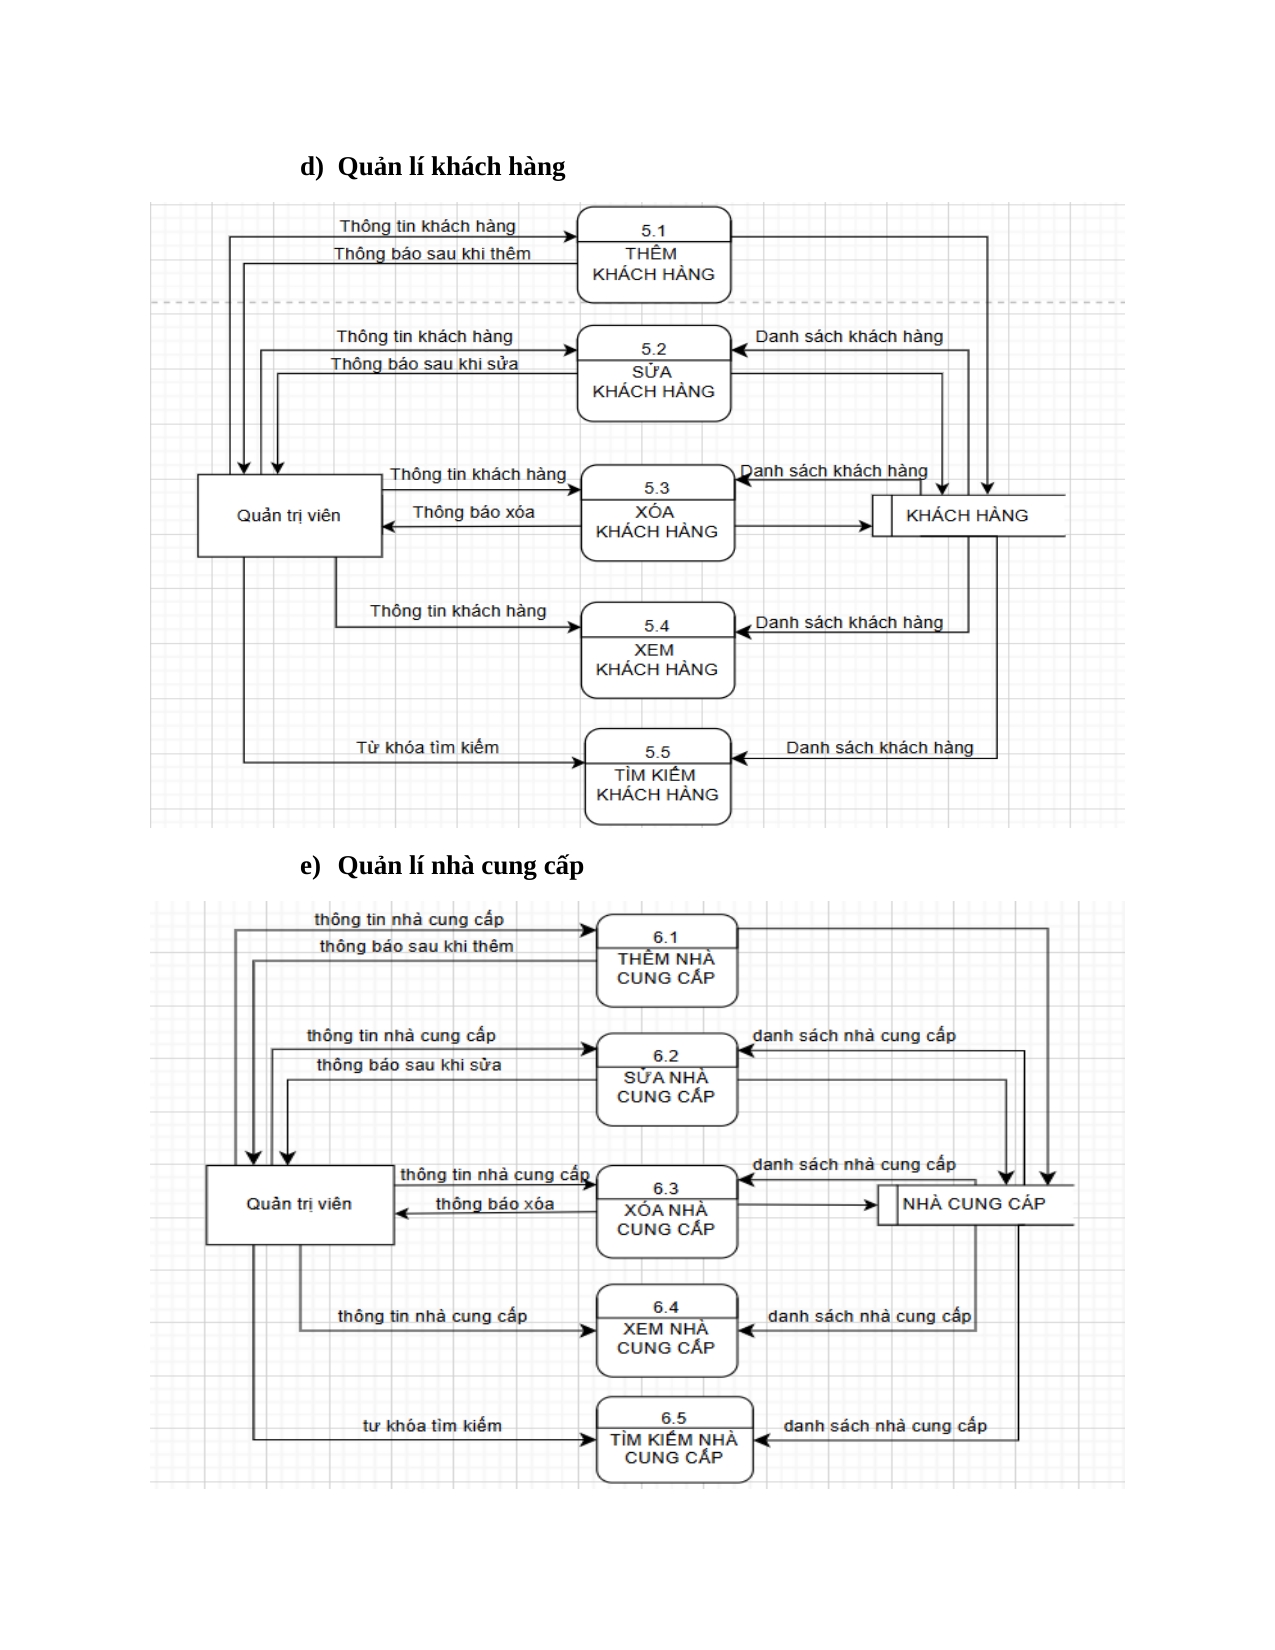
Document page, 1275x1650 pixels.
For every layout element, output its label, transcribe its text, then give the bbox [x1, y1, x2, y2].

picture [150, 901, 1125, 1489]
list Quản lí khách hàng [300, 150, 1125, 181]
picture [150, 202, 1125, 828]
list Quản lí nhà cung cấp [300, 849, 1125, 880]
